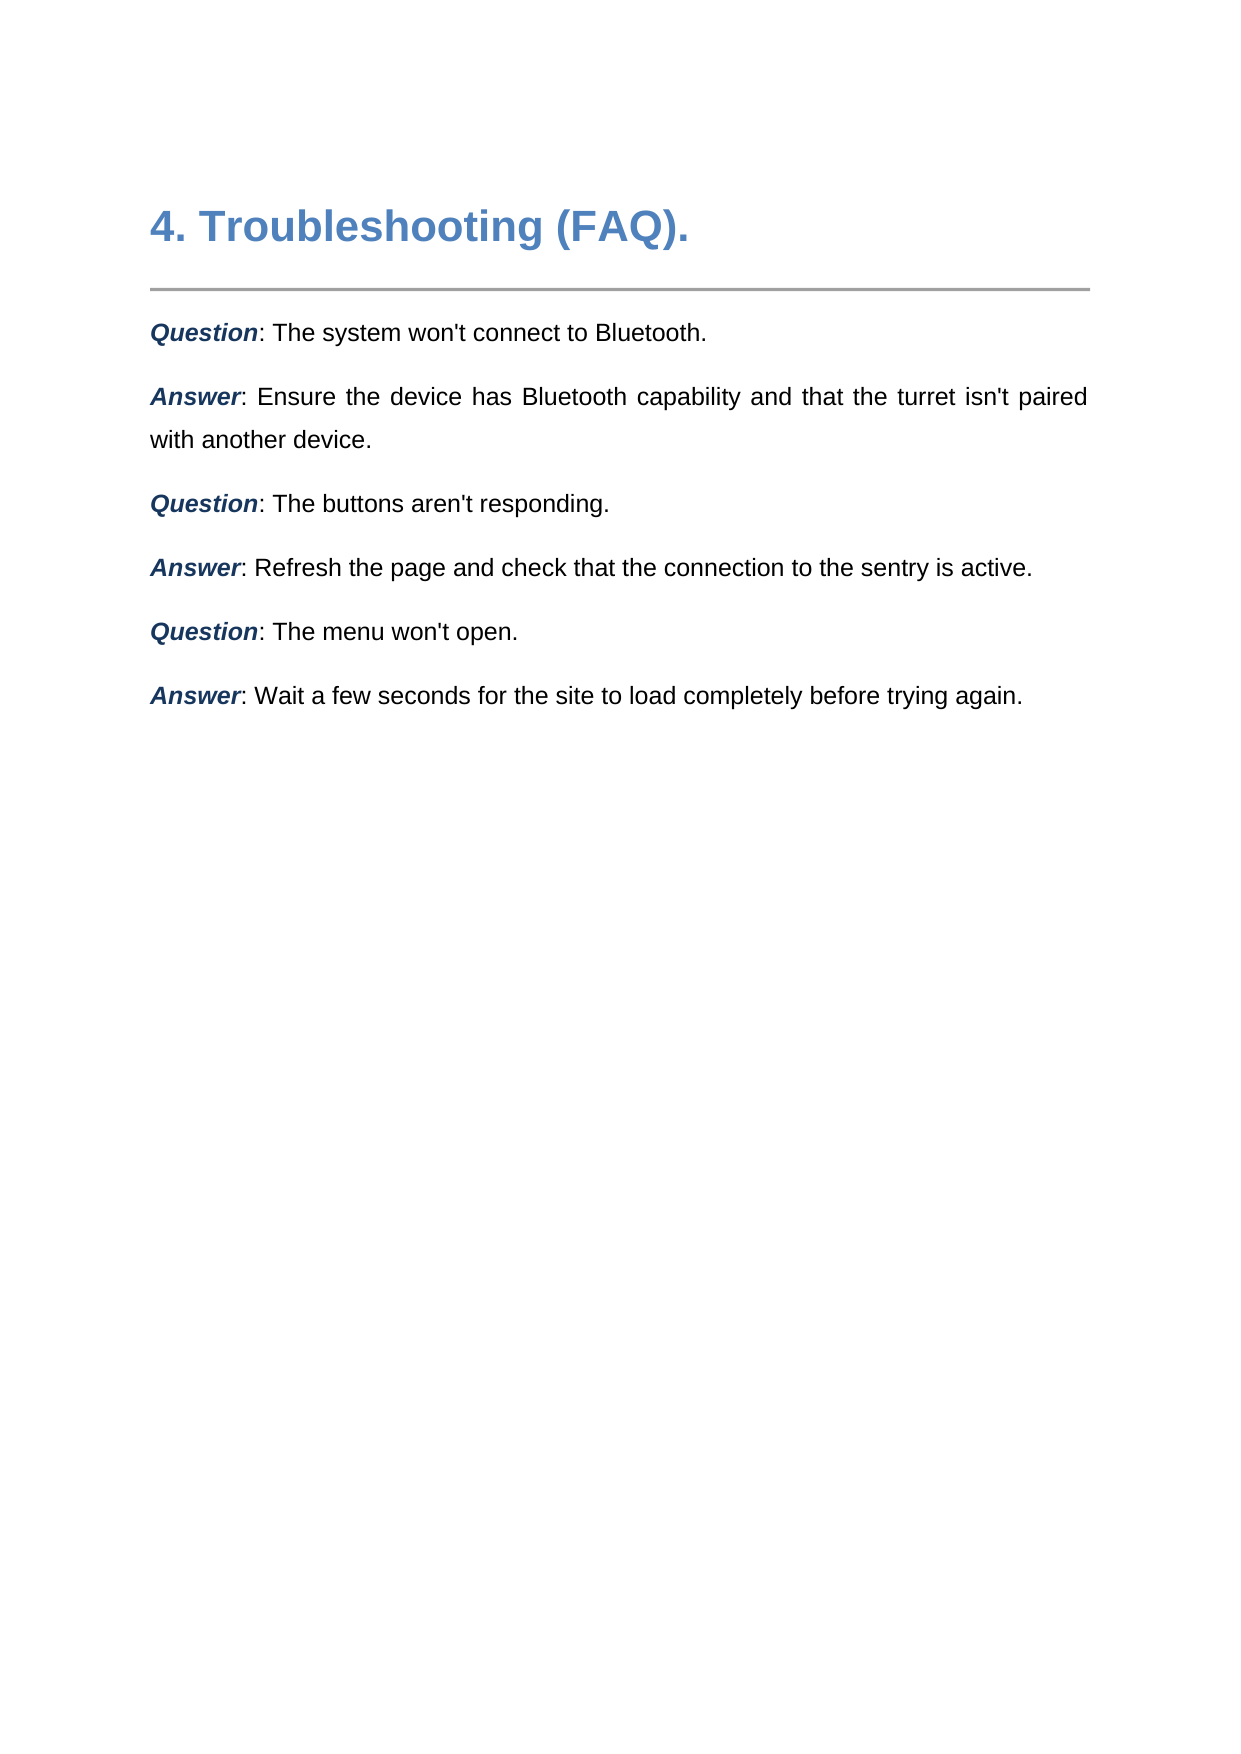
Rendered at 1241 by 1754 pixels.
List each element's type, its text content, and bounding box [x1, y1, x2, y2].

text Answer: Refresh the page and check that the connection to the sentry is active. [150, 553, 1090, 582]
text Question: The buttons aren't responding. [150, 489, 1090, 518]
text Question: The system won't connect to Bluetooth. [150, 318, 1090, 347]
subtitle 4. Troubleshooting (FAQ). [150, 200, 1090, 250]
text Question: The menu won't open. [150, 617, 1090, 646]
text Answer: Ensure the device has Bluetooth capability and that the turret isn't paired with another device. [150, 382, 1090, 454]
text Answer: Wait a few seconds for the site to load completely before trying again. [150, 681, 1090, 710]
